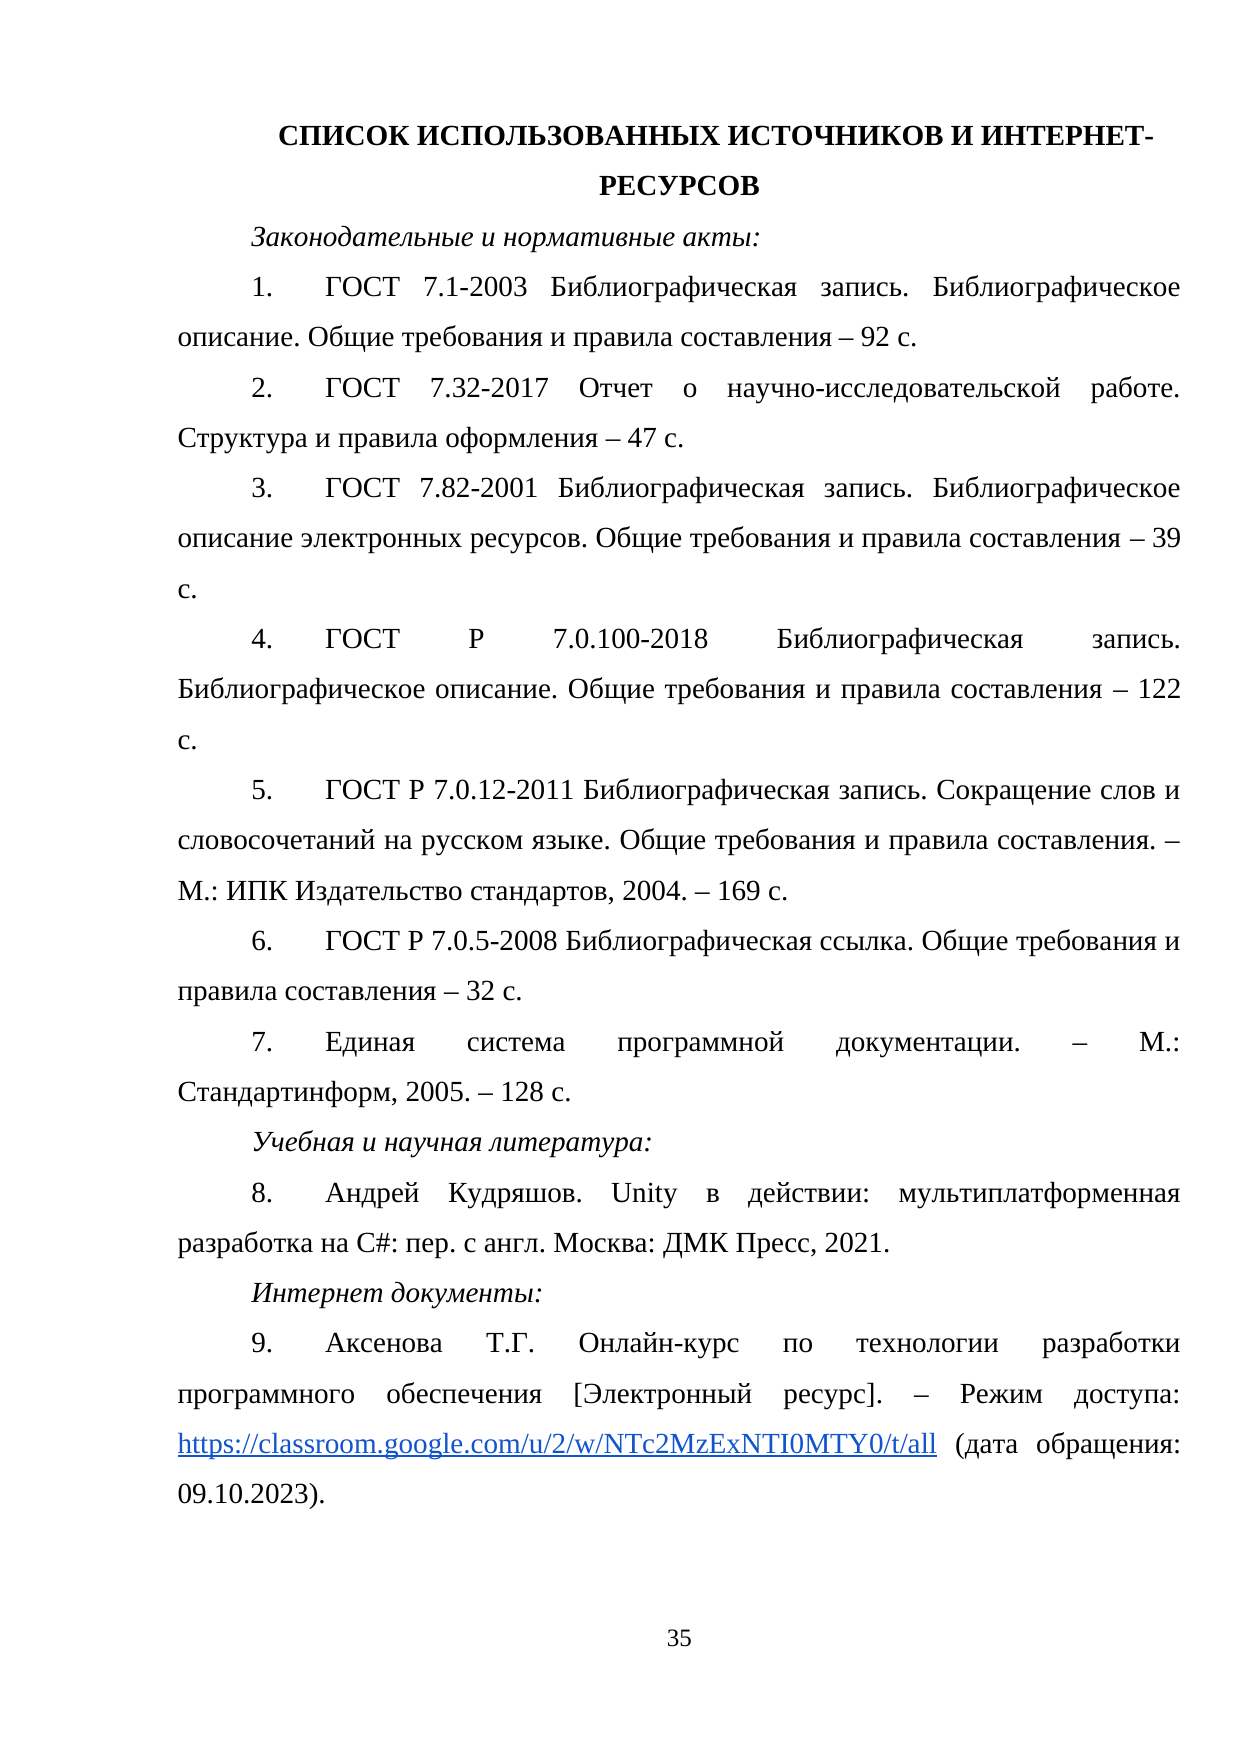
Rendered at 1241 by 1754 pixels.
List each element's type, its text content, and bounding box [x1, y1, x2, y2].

list ГОСТ Р 7.0.5-2008 Библиографическая ссылка. Общие требования и правила составления – 32 с. [177, 923, 1181, 1007]
text Интернет документы: [177, 1275, 1181, 1309]
list Аксенова Т.Г. Онлайн-курс по технологии разработки программного обеспечения [Электронный ресурс]. – Режим доступа: https://classroom.google.com/u/2/w/NTc2MzExNTI0MTY0/t/all (дата обращения: 09.10.2023). [177, 1326, 1181, 1510]
list ГОСТ Р 7.0.12-2011 Библиографическая запись. Сокращение слов и словосочетаний на русском языке. Общие требования и правила составления. – М.: ИПК Издательство стандартов, 2004. – 169 с. [177, 772, 1181, 906]
list ГОСТ 7.32-2017 Отчет о научно-исследовательской работе. Структура и правила оформления – 47 с. [177, 370, 1181, 453]
text Законодательные и нормативные акты: [177, 219, 1181, 252]
list ГОСТ 7.1-2003 Библиографическая запись. Библиографическое описание. Общие требования и правила составления – 92 с. [177, 269, 1181, 353]
list Единая система программной документации. – М.: Стандартинформ, 2005. – 128 с. [177, 1024, 1181, 1108]
list Андрей Кудряшов. Unity в действии: мультиплатформенная разработка на C#: пер. с англ. Москва: ДМК Пресс, 2021. [177, 1175, 1181, 1258]
subtitle СПИСОК ИСПОЛЬЗОВАННЫХ ИСТОЧНИКОВ И ИНТЕРНЕТ-РЕСУРСОВ [177, 118, 1181, 202]
list ГОСТ Р 7.0.100-2018 Библиографическая запись. Библиографическое описание. Общие требования и правила составления – 122 с. [177, 621, 1181, 755]
list ГОСТ 7.82-2001 Библиографическая запись. Библиографическое описание электронных ресурсов. Общие требования и правила составления – 39 с. [177, 470, 1181, 604]
text Учебная и научная литература: [177, 1124, 1181, 1158]
